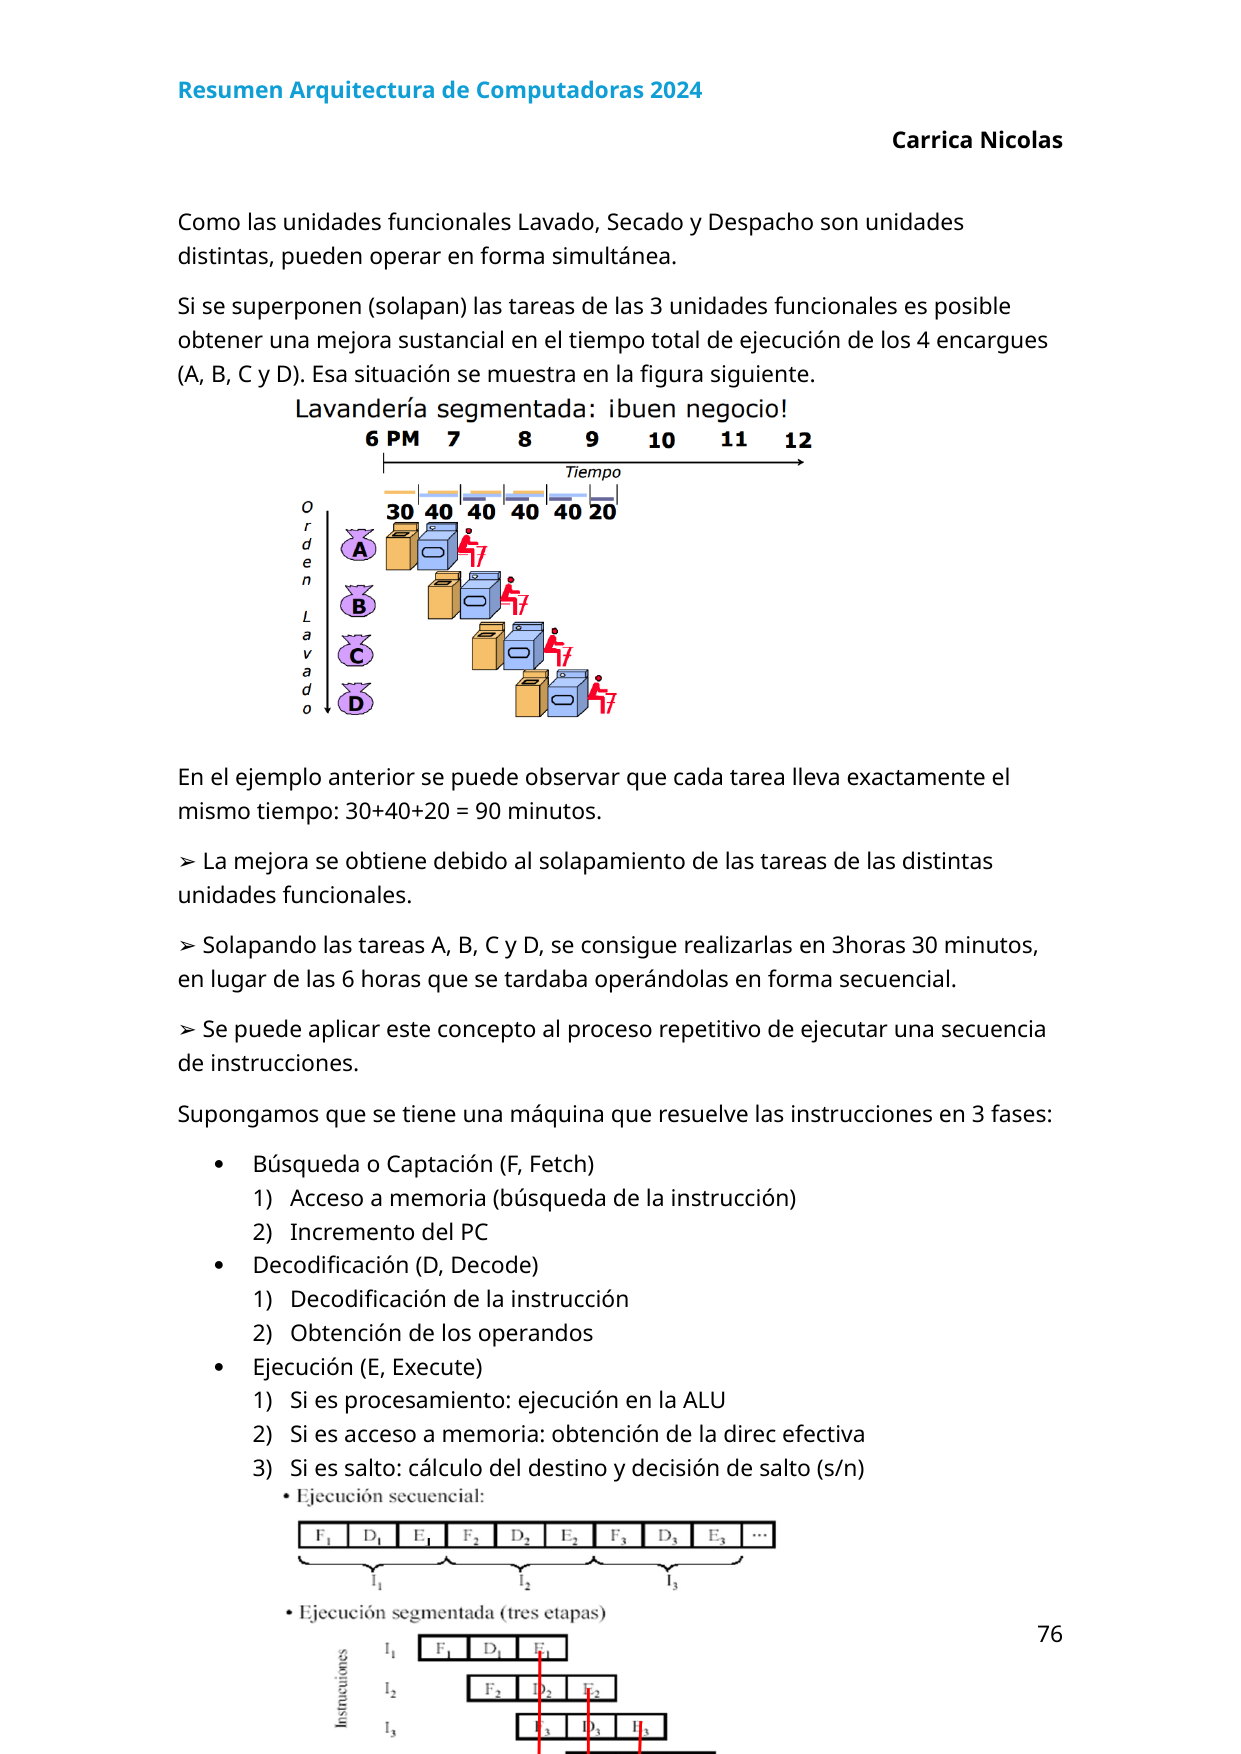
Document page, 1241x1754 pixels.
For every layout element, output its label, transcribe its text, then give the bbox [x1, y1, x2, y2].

list Si es acceso a memoria: obtención de la direc efectiva [252, 1418, 1063, 1449]
list Decodificación (D, Decode) [215, 1249, 1063, 1280]
list Si es procesamiento: ejecución en la ALU [252, 1384, 1063, 1415]
text Como las unidades funcionales Lavado, Secado y Despacho son unidades distintas, pueden operar en forma simultánea. [177, 206, 1063, 271]
picture [286, 396, 836, 719]
list Si es salto: cálculo del destino y decisión de salto (s/n) [252, 1452, 1063, 1483]
list Acceso a memoria (búsqueda de la instrucción) [252, 1182, 1063, 1213]
list Obtención de los operandos [252, 1317, 1063, 1348]
text Si se superponen (solapan) las tareas de las 3 unidades funcionales es posible obtener una mejora sustancial en el tiempo total de ejecución de los 4 encargues (A, B, C y D). Esa situación se muestra en la figura siguiente. [177, 290, 1063, 389]
text ➢ La mejora se obtiene debido al solapamiento de las tareas de las distintas unidades funcionales. [177, 845, 1063, 910]
list Búsqueda o Captación (F, Fetch) [215, 1148, 1063, 1179]
text Supongamos que se tiene una máquina que resuelve las instrucciones en 3 fases: [177, 1097, 1063, 1129]
text ➢ Se puede aplicar este concepto al proceso repetitivo de ejecutar una secuencia de instrucciones. [177, 1013, 1063, 1078]
picture [281, 1488, 795, 1754]
list Ejecución (E, Execute) [215, 1350, 1063, 1382]
text En el ejemplo anterior se puede observar que cada tarea lleva exactamente el mismo tiempo: 30+40+20 = 90 minutos. [177, 761, 1063, 826]
list Incremento del PC [252, 1215, 1063, 1247]
list Decodificación de la instrucción [252, 1283, 1063, 1314]
text ➢ Solapando las tareas A, B, C y D, se consigue realizarlas en 3horas 30 minutos, en lugar de las 6 horas que se tardaba operándolas en forma secuencial. [177, 929, 1063, 994]
